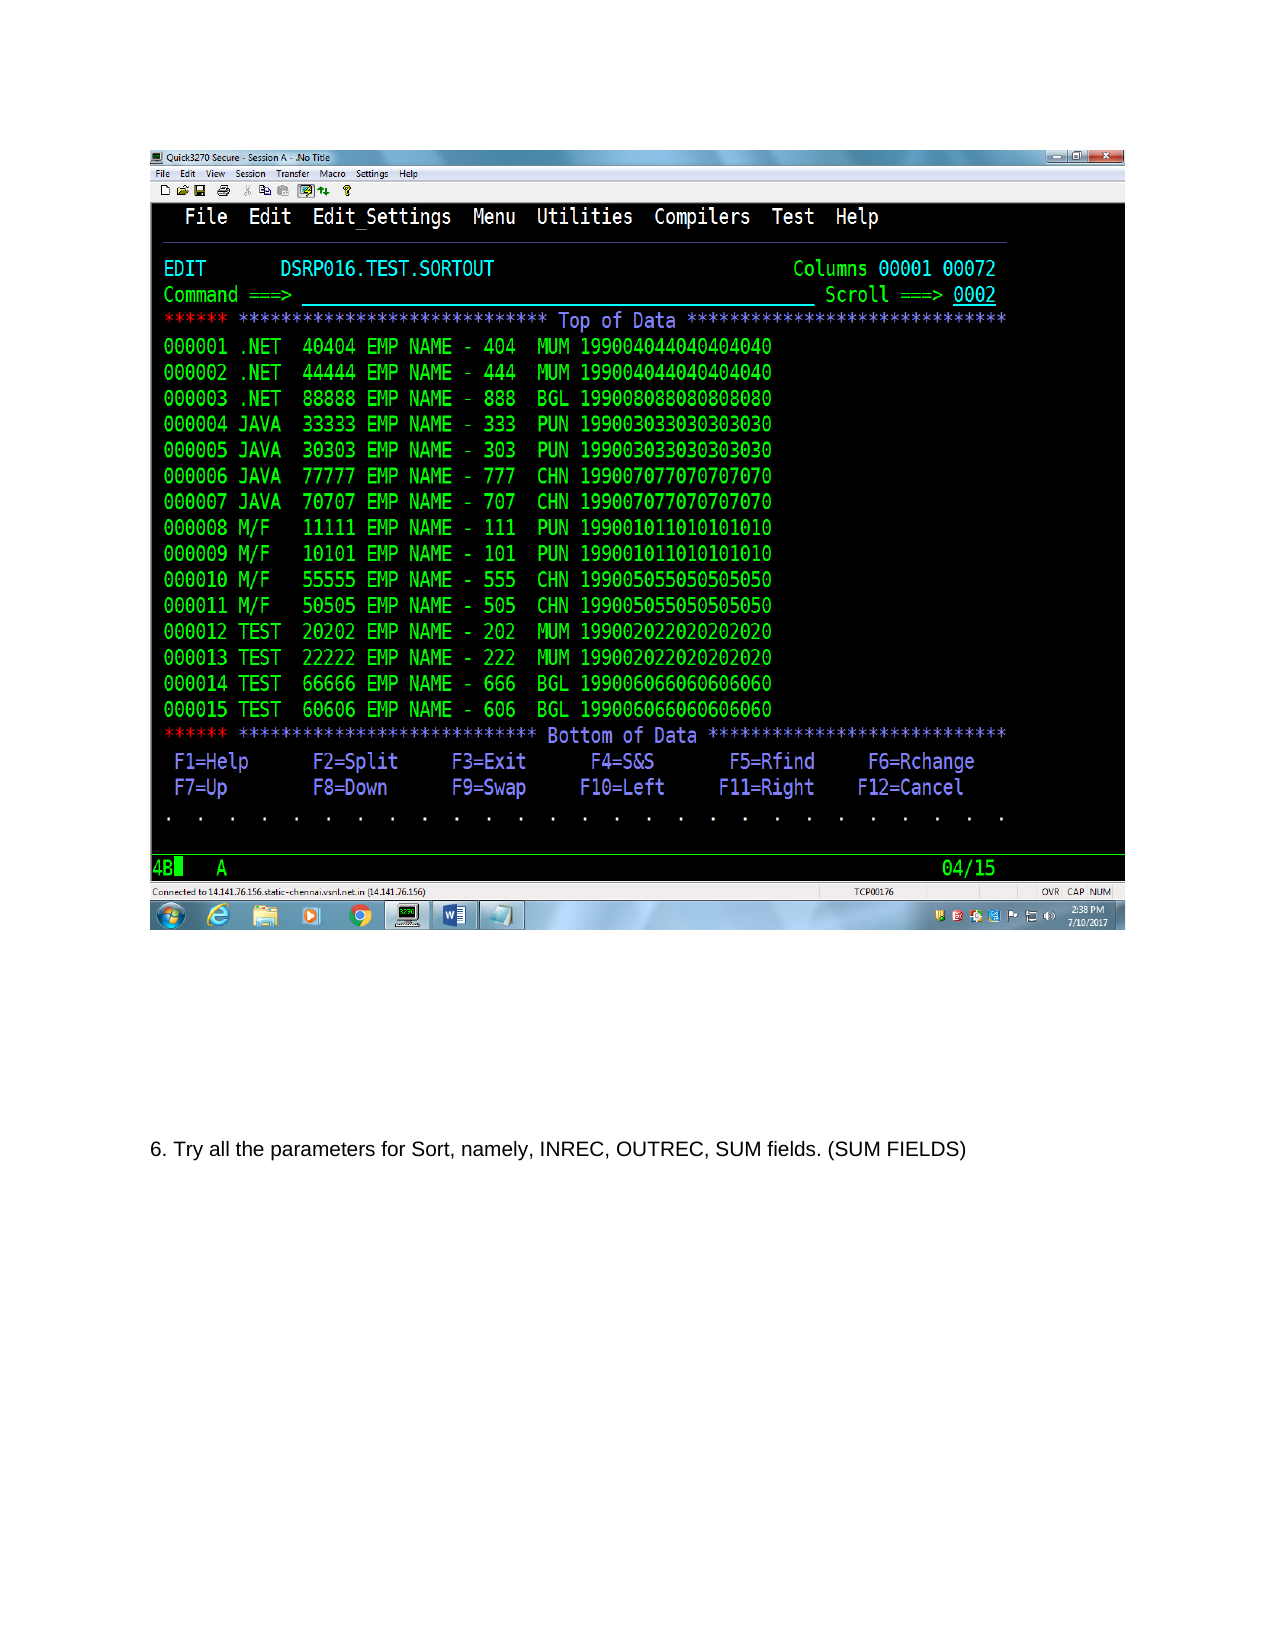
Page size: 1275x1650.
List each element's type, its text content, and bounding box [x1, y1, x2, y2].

picture [150, 150, 1125, 930]
text 6. Try all the parameters for Sort, namely, INREC, OUTREC, SUM fields. (SUM FIELDS) [150, 1136, 1125, 1160]
